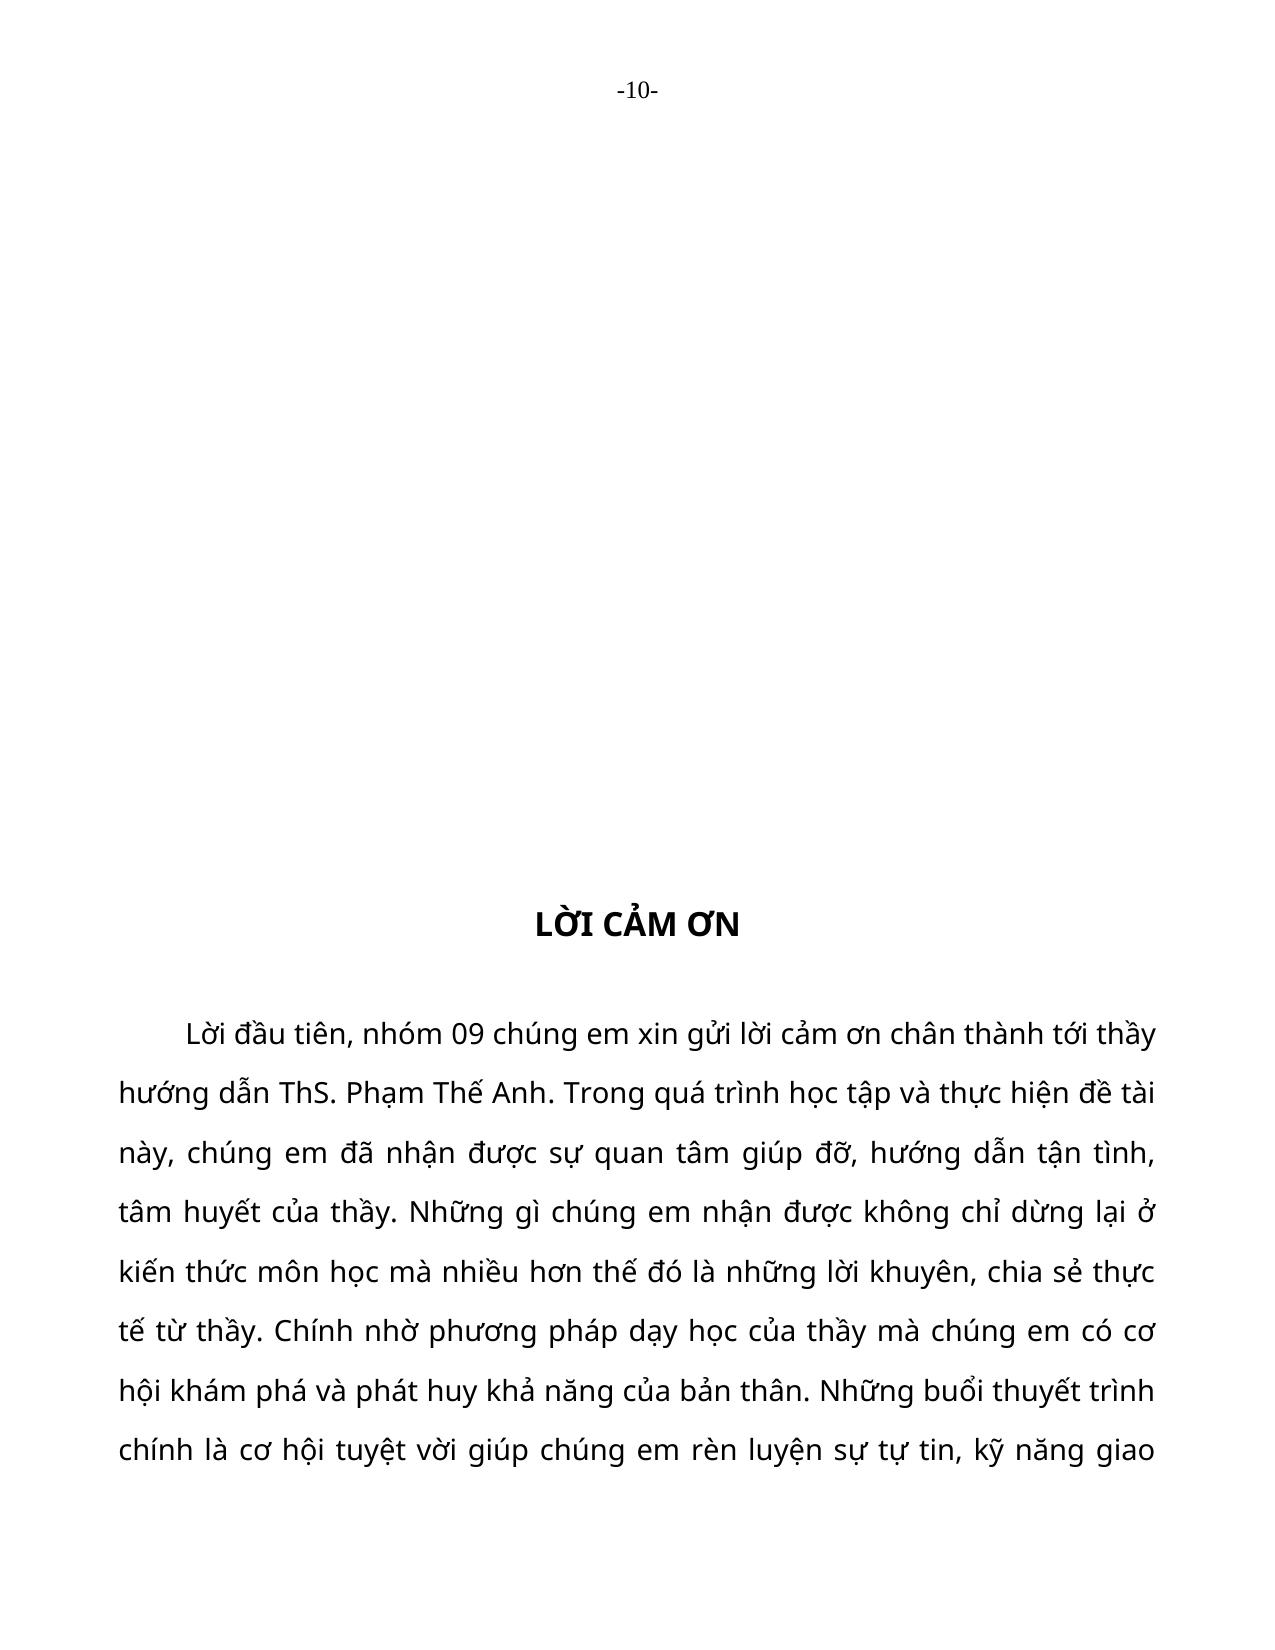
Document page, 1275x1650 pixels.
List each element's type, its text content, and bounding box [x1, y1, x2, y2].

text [118, 1013, 1157, 1469]
subtitle LỜI CẢM ƠN [118, 901, 1157, 947]
